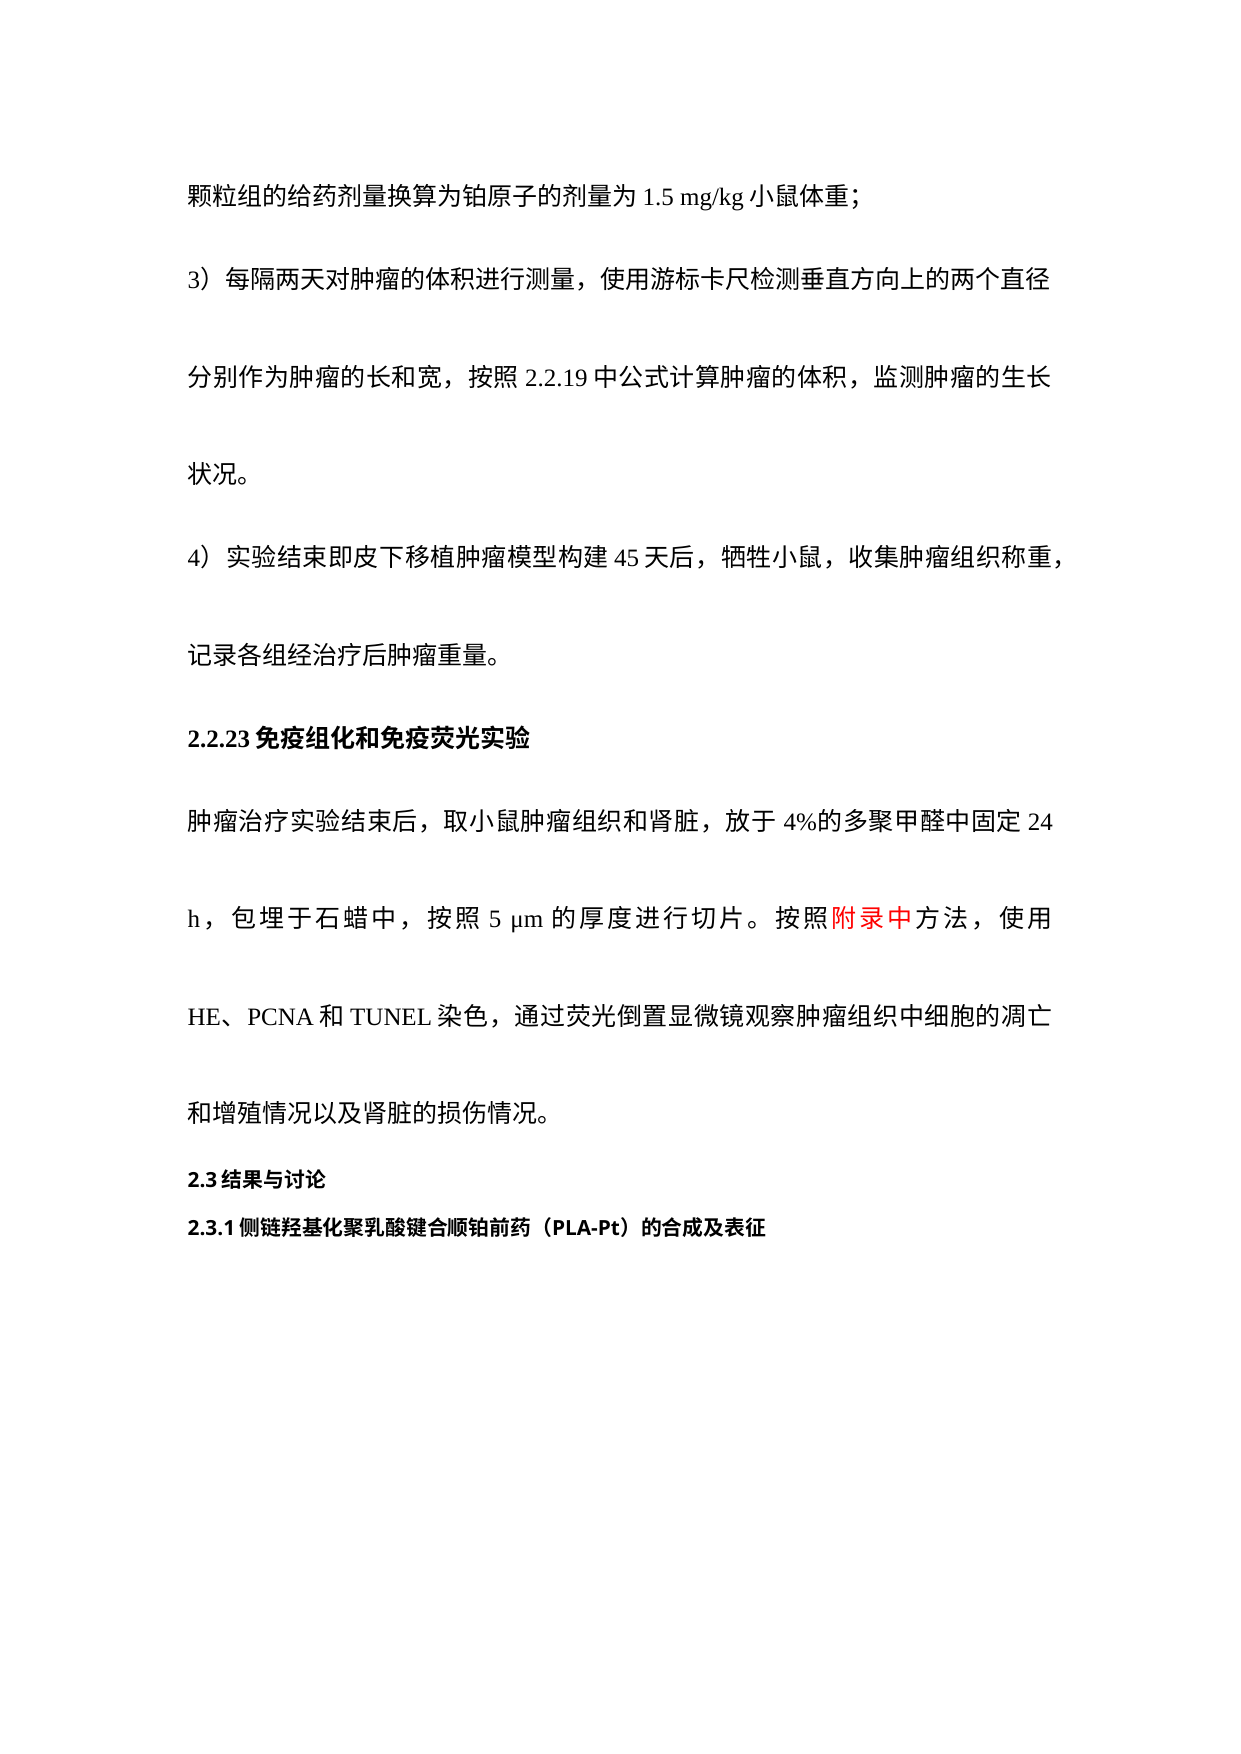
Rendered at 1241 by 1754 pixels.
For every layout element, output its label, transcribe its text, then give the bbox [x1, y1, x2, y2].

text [187, 162, 1053, 227]
text 2.3结果与讨论 [187, 1163, 1053, 1195]
text 肿瘤治疗实验结束后，取小鼠肿瘤组织和肾脏，放于4%的多聚甲醛中固定24 h，包埋于石蜡中，按照5 μm的厚度进行切片。按照附录中方法，使用HE、PCNA和TUNEL染色，通过荧光倒置显微镜观察肿瘤组织中细胞的凋亡和增殖情况以及肾脏的损伤情况。 [187, 787, 1053, 1144]
text 2.2.23免疫组化和免疫荧光实验 [187, 704, 1053, 769]
text 2.3.1侧链羟基化聚乳酸键合顺铂前药（PLA-Pt）的合成及表征 [187, 1210, 1053, 1243]
text 3）每隔两天对肿瘤的体积进行测量，使用游标卡尺检测垂直方向上的两个直径分别作为肿瘤的长和宽，按照2.2.19中公式计算肿瘤的体积，监测肿瘤的生长状况。 [187, 245, 1053, 505]
text 4）实验结束即皮下移植肿瘤模型构建45天后，牺牲小鼠，收集肿瘤组织称重，记录各组经治疗后肿瘤重量。 [187, 523, 1053, 686]
